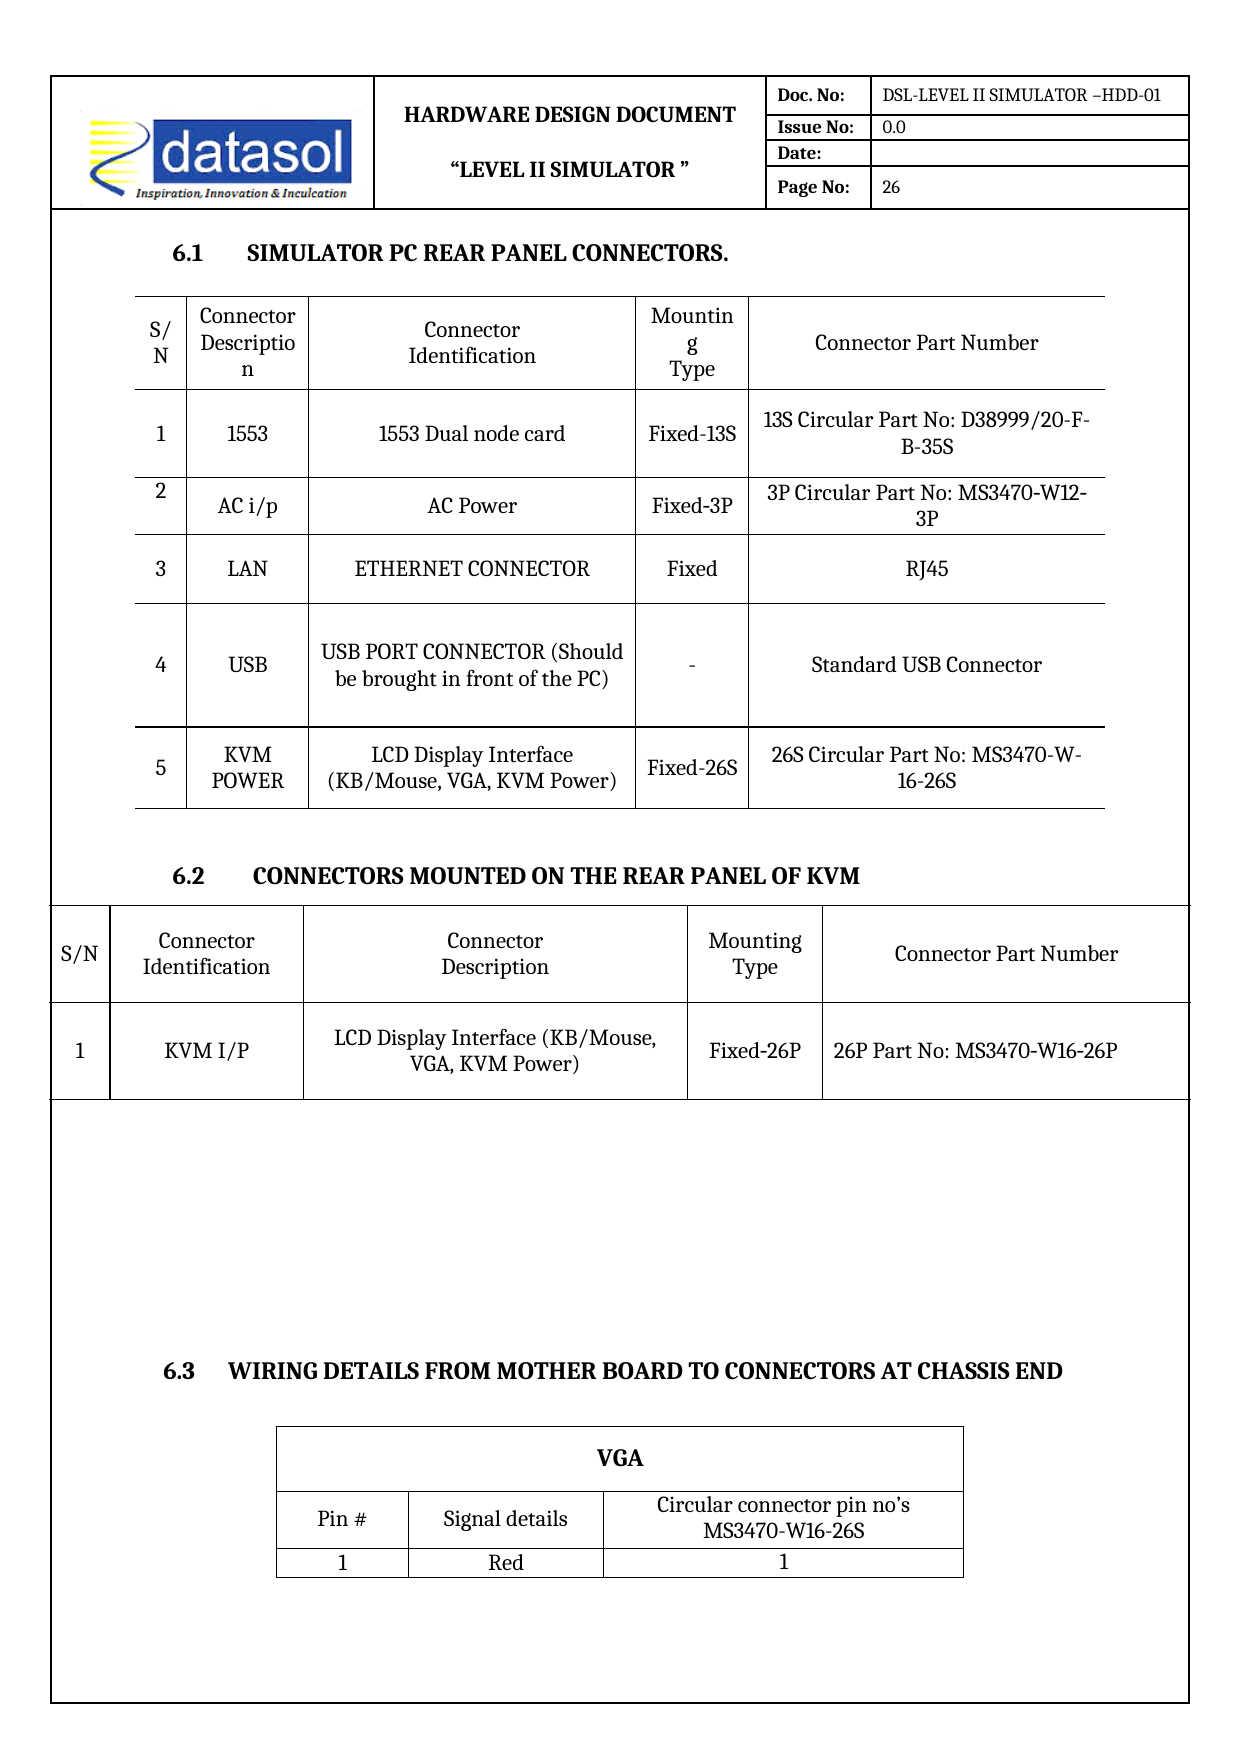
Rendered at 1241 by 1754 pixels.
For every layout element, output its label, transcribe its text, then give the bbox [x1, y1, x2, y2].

table_cell LAN [187, 535, 308, 603]
table_header Connector Identification [111, 906, 303, 1002]
table_cell 4 [135, 604, 186, 726]
table_cell Circular connector pin no’s MS3470-W16-26S [604, 1492, 963, 1547]
table_cell KVM I/P [111, 1003, 303, 1099]
table_cell Red [409, 1549, 603, 1577]
table_cell AC i/p [187, 478, 308, 533]
table_cell 1553 [187, 390, 308, 477]
table_cell LCD Display Interface (KB/Mouse, VGA, KVM Power) [309, 728, 635, 808]
table_header Connector Description [187, 297, 308, 389]
table_header VGA [277, 1427, 963, 1491]
table_cell Fixed-26S [636, 728, 748, 808]
table_cell 13S Circular Part No: D38999/20-F-B-35S [749, 390, 1105, 477]
table_cell AC Power [309, 478, 635, 533]
table_header Connector Description [304, 906, 687, 1002]
table_cell Fixed‐3P [636, 478, 748, 533]
table_cell KVM POWER [187, 728, 308, 808]
table_cell - [636, 604, 748, 726]
subtitle 6.3 WIRING DETAILS FROM MOTHER BOARD TO CONNECTORS AT CHASSIS END [163, 1357, 1105, 1385]
table_header S/N [52, 906, 109, 1002]
table_cell RJ45 [749, 535, 1105, 603]
table_cell 26S Circular Part No: MS3470-W-16-26S [749, 728, 1105, 808]
table_cell 2 [135, 478, 186, 533]
table_cell Fixed-13S [636, 390, 748, 477]
table_cell ETHERNET CONNECTOR [309, 535, 635, 603]
table_cell 5 [135, 728, 186, 808]
table_header S/N [135, 297, 186, 389]
table_header Connector Identification [309, 297, 635, 389]
table_cell Fixed [636, 535, 748, 603]
table_header Mounting Type [688, 906, 822, 1002]
table_cell 3 [135, 535, 186, 603]
subtitle CONNECTORS MOUNTED ON THE REAR PANEL OF KVM [172, 862, 1105, 890]
table_cell LCD Display Interface (KB/Mouse, VGA, KVM Power) [304, 1003, 687, 1099]
table_cell 3P Circular Part No: MS3470‐W12‐3P [749, 478, 1105, 533]
table_cell Standard USB Connector [749, 604, 1105, 726]
table_cell 1 [604, 1549, 963, 1577]
table_cell Fixed‐26P [688, 1003, 822, 1099]
table_cell 1 [135, 390, 186, 477]
subtitle SIMULATOR PC REAR PANEL CONNECTORS. [172, 238, 1105, 267]
table_cell 26P Part No: MS3470‐W16‐26P [823, 1003, 1188, 1099]
table_cell USB [187, 604, 308, 726]
table_header Mounting Type [636, 297, 748, 389]
table_cell 1 [52, 1003, 109, 1099]
table_header Connector Part Number [823, 906, 1188, 1002]
table_cell Signal details [409, 1492, 603, 1547]
table_cell Pin # [277, 1492, 408, 1547]
table_cell USB PORT CONNECTOR (Should be brought in front of the PC) [309, 604, 635, 726]
picture [80, 110, 361, 206]
table_cell 1553 Dual node card [309, 390, 635, 477]
table_header Connector Part Number [749, 297, 1105, 389]
table_cell 1 [277, 1549, 408, 1577]
